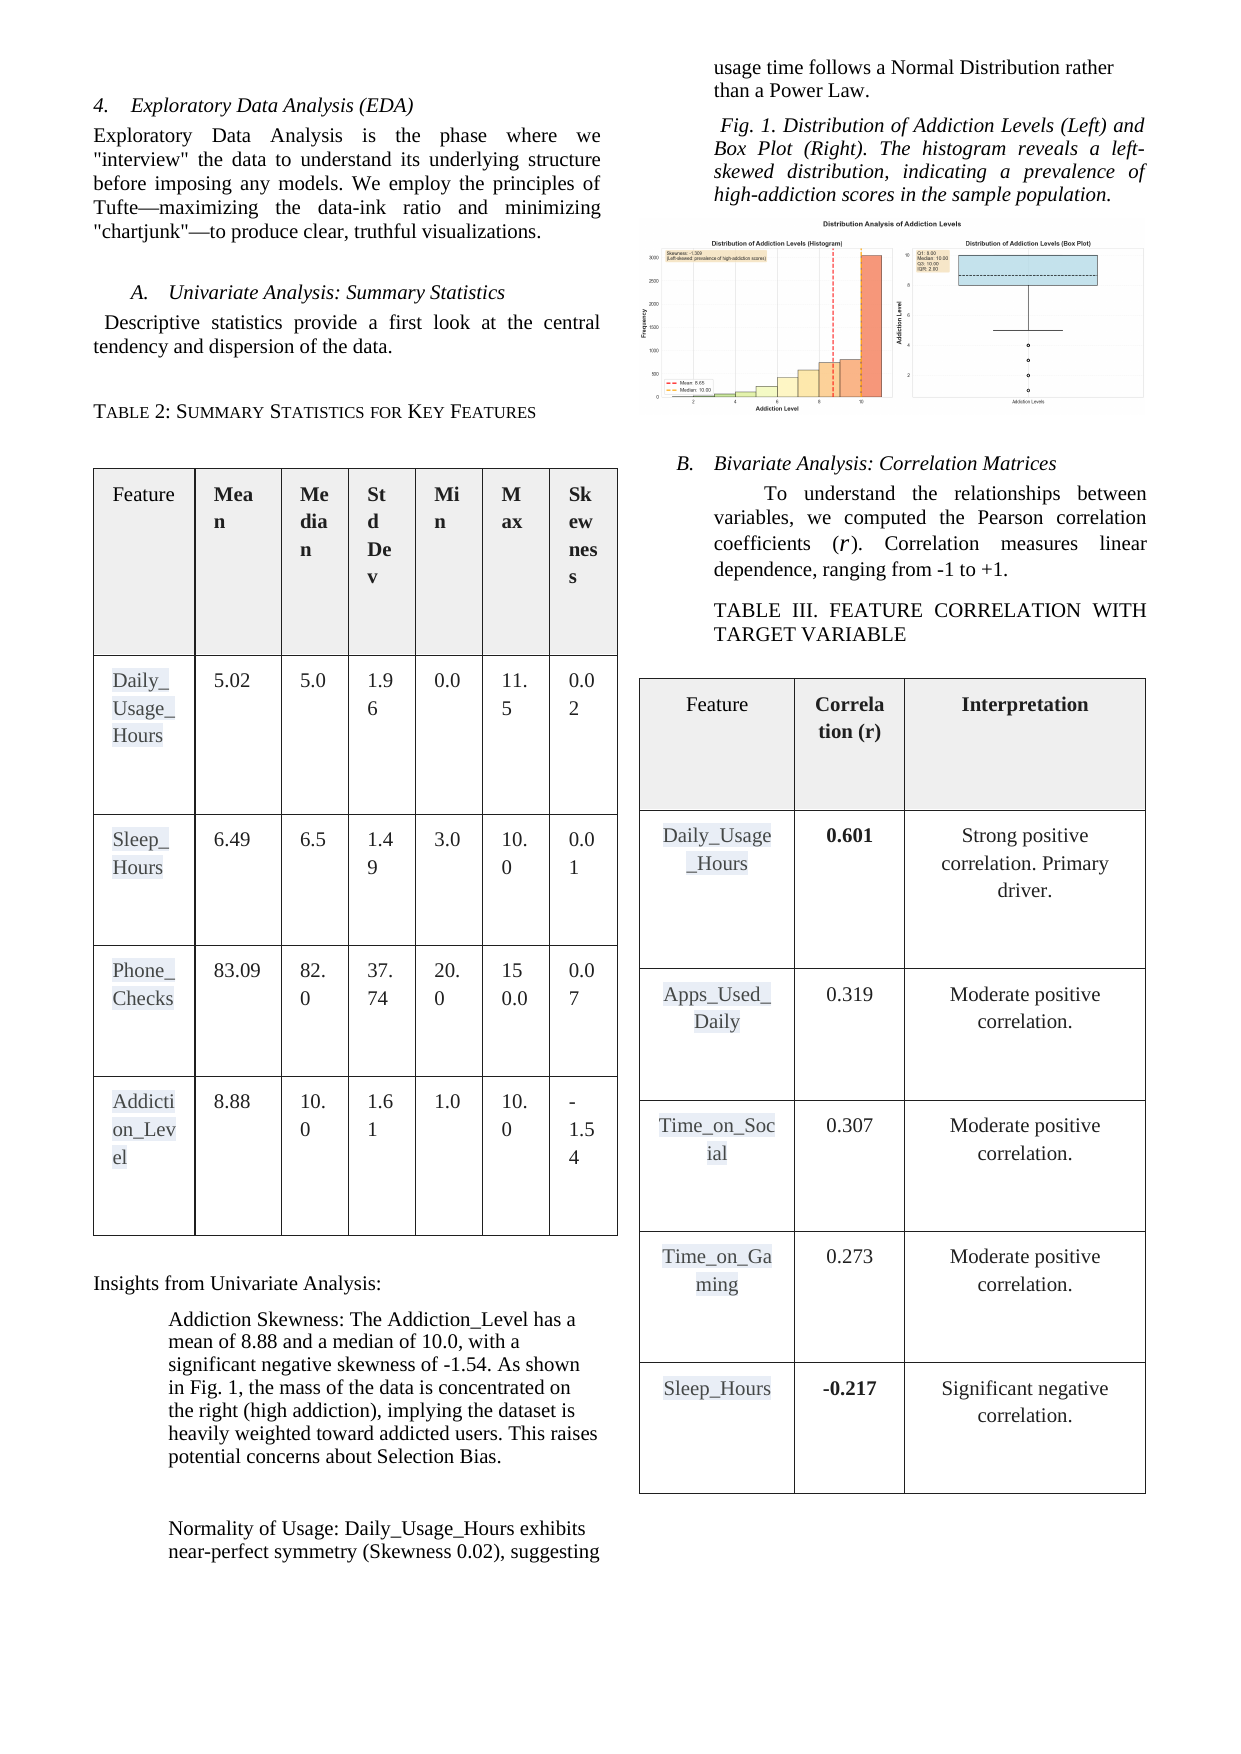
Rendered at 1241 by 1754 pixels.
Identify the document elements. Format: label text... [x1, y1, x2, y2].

text Insights from Univariate Analysis: [93, 1272, 601, 1295]
subtitle Table 2: Summary Statistics for Key Features [93, 399, 601, 423]
subtitle Fig. 1. Distribution of Addiction Levels (Left) and Box Plot (Right). The histogram reveals a left-skewed distribution, indicating a prevalence of high-addiction scores in the sample population. [714, 114, 1147, 206]
picture [638, 218, 1146, 415]
text Normality of Usage: Daily_Usage_Hours exhibits near-perfect symmetry (Skewness 0.02), suggesting usage time follows a Normal Distribution rather than a Power Law. [714, 56, 1147, 102]
text To understand the relationships between variables, we computed the Pearson correlation coefficients (). Correlation measures linear dependence, ranging from -1 to +1. [714, 481, 1147, 581]
text Descriptive statistics provide a first look at the central tendency and dispersion of the data. [93, 310, 601, 358]
text Normality of Usage: Daily_Usage_Hours exhibits near-perfect symmetry (Skewness 0.02), suggesting usage time follows a Normal Distribution rather than a Power Law. [168, 1517, 601, 1563]
subtitle Bivariate Analysis: Correlation Matrices [676, 451, 1147, 475]
text Addiction Skewness: The Addiction_Level has a mean of 8.88 and a median of 10.0, with a significant negative skewness of -1.54. As shown in Fig. 1, the mass of the data is concentrated on the right (high addiction), implying the dataset is heavily weighted toward addicted users. This raises potential concerns about Selection Bias. [168, 1308, 601, 1468]
subtitle Exploratory Data Analysis (EDA) [93, 93, 601, 117]
text Exploratory Data Analysis is the phase where we "interview" the data to understand its underlying structure before imposing any models. We employ the principles of Tufte—maximizing the data-ink ratio and minimizing "chartjunk"—to produce clear, truthful visualizations. [93, 123, 601, 243]
subtitle Univariate Analysis: Summary Statistics [131, 280, 601, 304]
subtitle TABLE III. FEATURE CORRELATION WITH TARGET VARIABLE [714, 598, 1147, 646]
